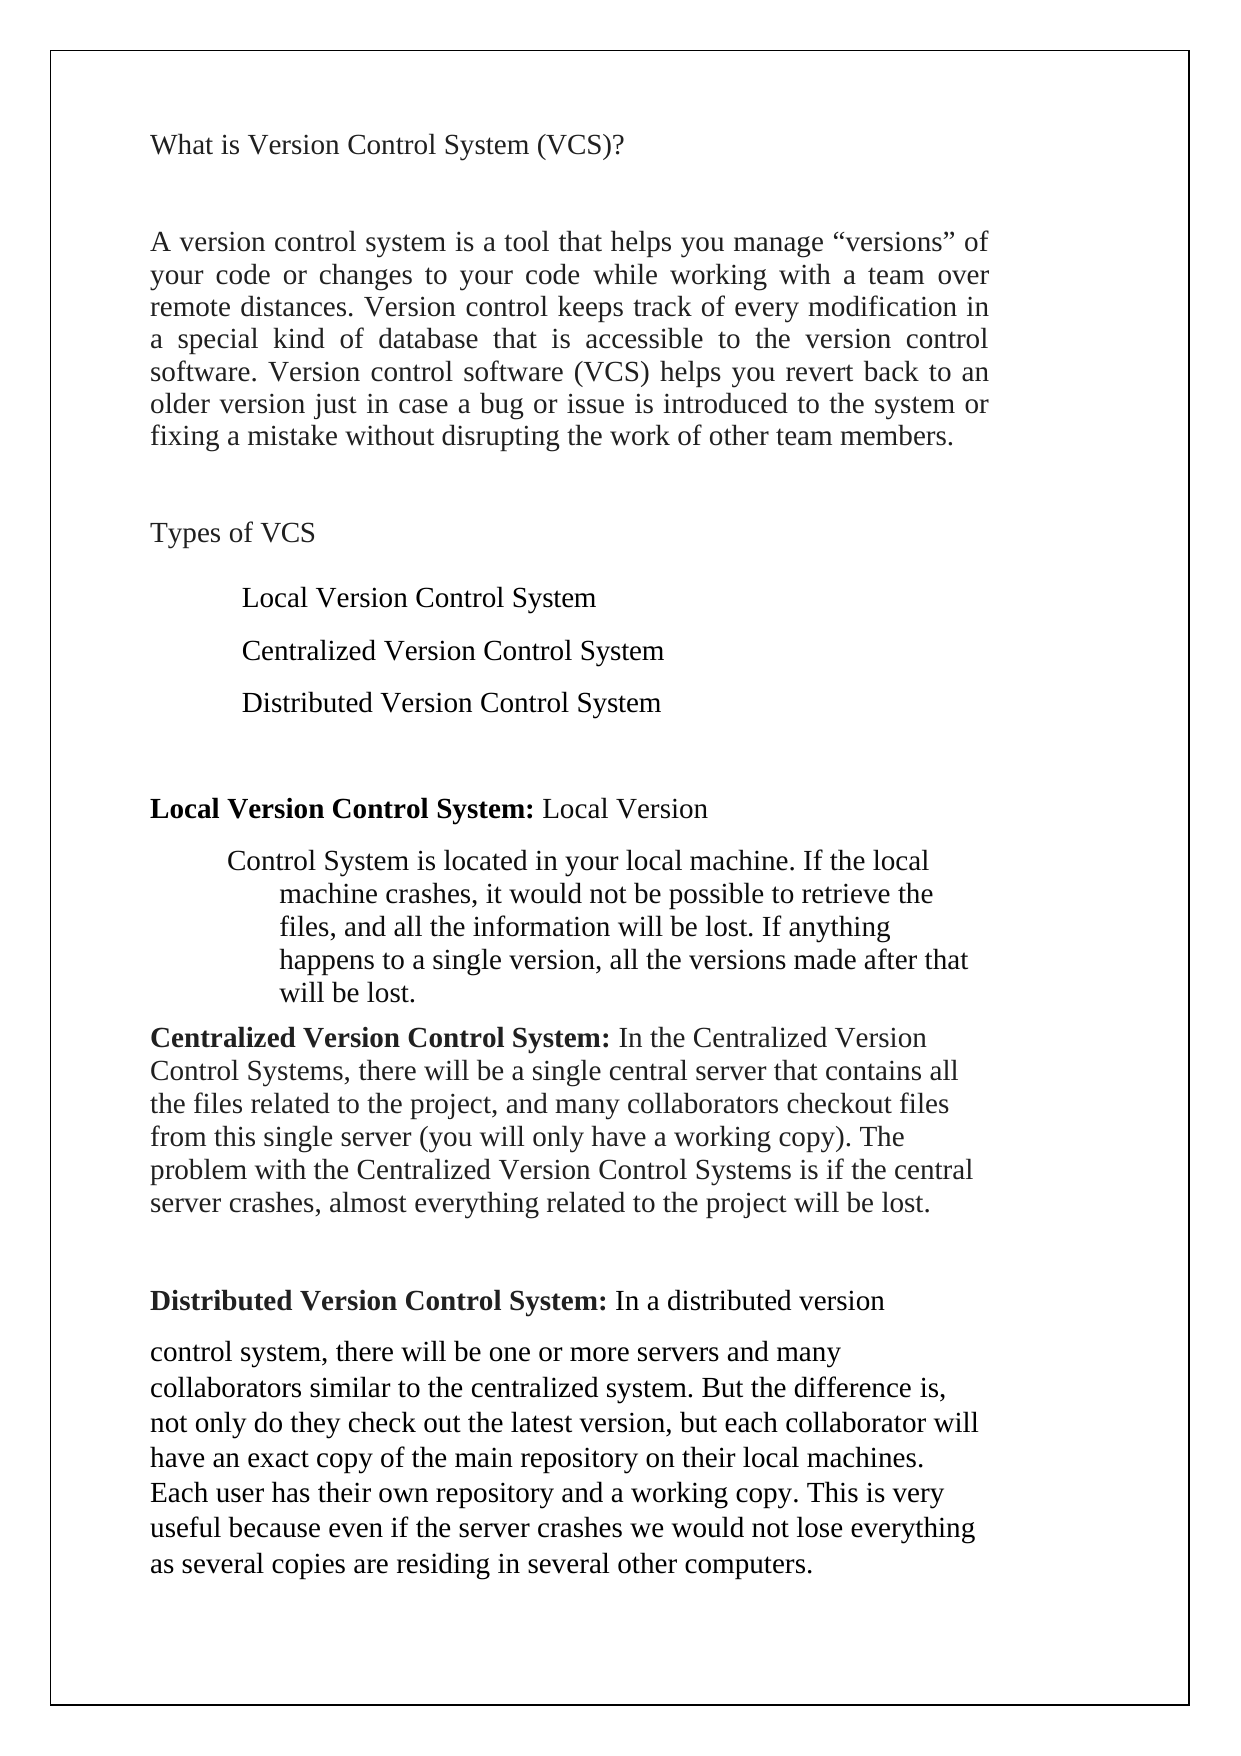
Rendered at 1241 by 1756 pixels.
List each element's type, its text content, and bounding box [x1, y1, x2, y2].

text Types of VCS [150, 515, 1112, 548]
text Distributed Version Control System [242, 686, 1112, 719]
text Local Version Control System [242, 580, 1112, 613]
text Centralized Version Control System: In the Centralized Version Control Systems, there will be a single central server that contains all the files related to the project, and many collaborators checkout files from this single server (you will only have a working copy). The problem with the Centralized Version Control Systems is if the central server crashes, almost everything related to the project will be lost. [150, 1021, 985, 1218]
text Distributed Version Control System: In a distributed version [150, 1283, 981, 1316]
text control system, there will be one or more servers and many collaborators similar to the centralized system. But the difference is, not only do they check out the latest version, but each collaborator will have an exact copy of the main repository on their local machines. Each user has their own repository and a working copy. This is very useful because even if the server crashes we would not lose everything as several copies are residing in several other computers. [150, 1334, 981, 1579]
text Centralized Version Control System [242, 633, 1112, 666]
text What is Version Control System (VCS)? [150, 127, 985, 161]
text Control System is located in your local machine. If the local machine crashes, it would not be possible to retrieve the files, and all the information will be lost. If anything happens to a single version, all the versions made after that will be lost. [227, 844, 985, 1008]
text Local Version Control System: Local Version [150, 791, 1112, 825]
text A version control system is a tool that helps you manage “versions” of your code or changes to your code while working with a team over remote distances. Version control keeps track of every modification in a special kind of database that is accessible to the version control software. Version control software (VCS) helps you revert back to an older version just in case a bug or issue is introduced to the system or fixing a mistake without disrupting the work of other team members. [150, 226, 989, 452]
